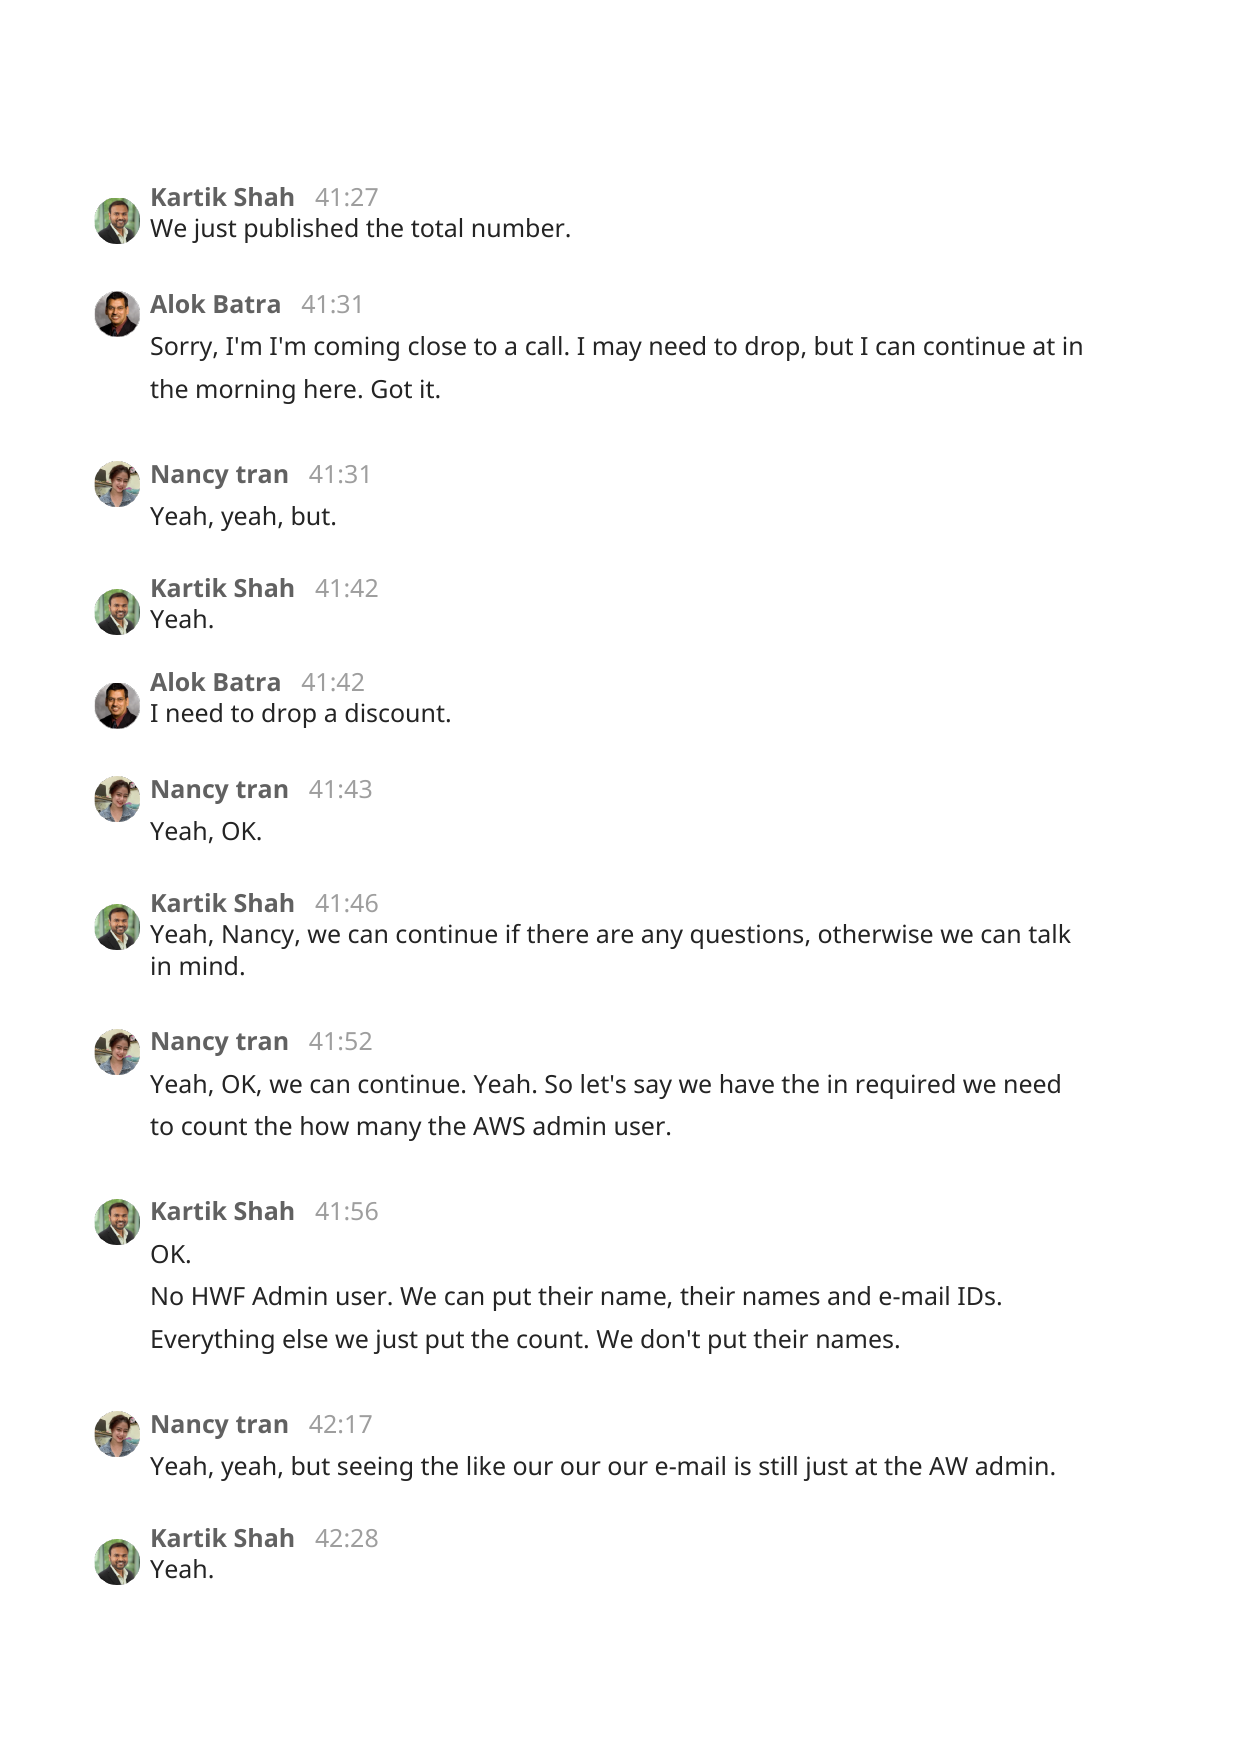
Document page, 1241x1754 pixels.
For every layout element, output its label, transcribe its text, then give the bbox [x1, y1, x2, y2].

text Nancy tran 41:52 Yeah, OK, we can continue. Yeah. So let's say we have the in required we need to count the how many the AWS admin user. [150, 981, 1090, 1143]
text Nancy tran 41:43 Yeah, OK. [150, 729, 1090, 848]
text Kartik Shah 41:27 We just published the total number. [150, 150, 1090, 244]
picture [94, 589, 140, 635]
text Alok Batra 41:31 Sorry, I'm I'm coming close to a call. I may need to drop, but I can continue at in the morning here. Got it. [150, 244, 1090, 405]
text Kartik Shah 42:28 Yeah. [150, 1491, 1090, 1585]
picture [94, 776, 140, 822]
picture [94, 904, 140, 950]
picture [94, 198, 140, 244]
picture [94, 1539, 140, 1585]
text Alok Batra 41:42 I need to drop a discount. [150, 635, 1090, 729]
text Nancy tran 42:17 Yeah, yeah, but seeing the like our our our e-mail is still just at the AW admin. [150, 1364, 1090, 1483]
text Kartik Shah 41:42 Yeah. [150, 541, 1090, 635]
picture [94, 461, 140, 507]
picture [94, 1411, 140, 1457]
text Kartik Shah 41:46 Yeah, Nancy, we can continue if there are any questions, otherwise we can talk in mind. [150, 856, 1090, 981]
text Nancy tran 41:31 Yeah, yeah, but. [150, 414, 1090, 533]
text Kartik Shah 41:56 OK. No HWF Admin user. We can put their name, their names and e-mail IDs. Everything else we just put the count. We don't put their names. [150, 1151, 1090, 1355]
picture [94, 1029, 140, 1075]
picture [94, 683, 140, 729]
picture [94, 1199, 140, 1245]
picture [94, 291, 140, 337]
